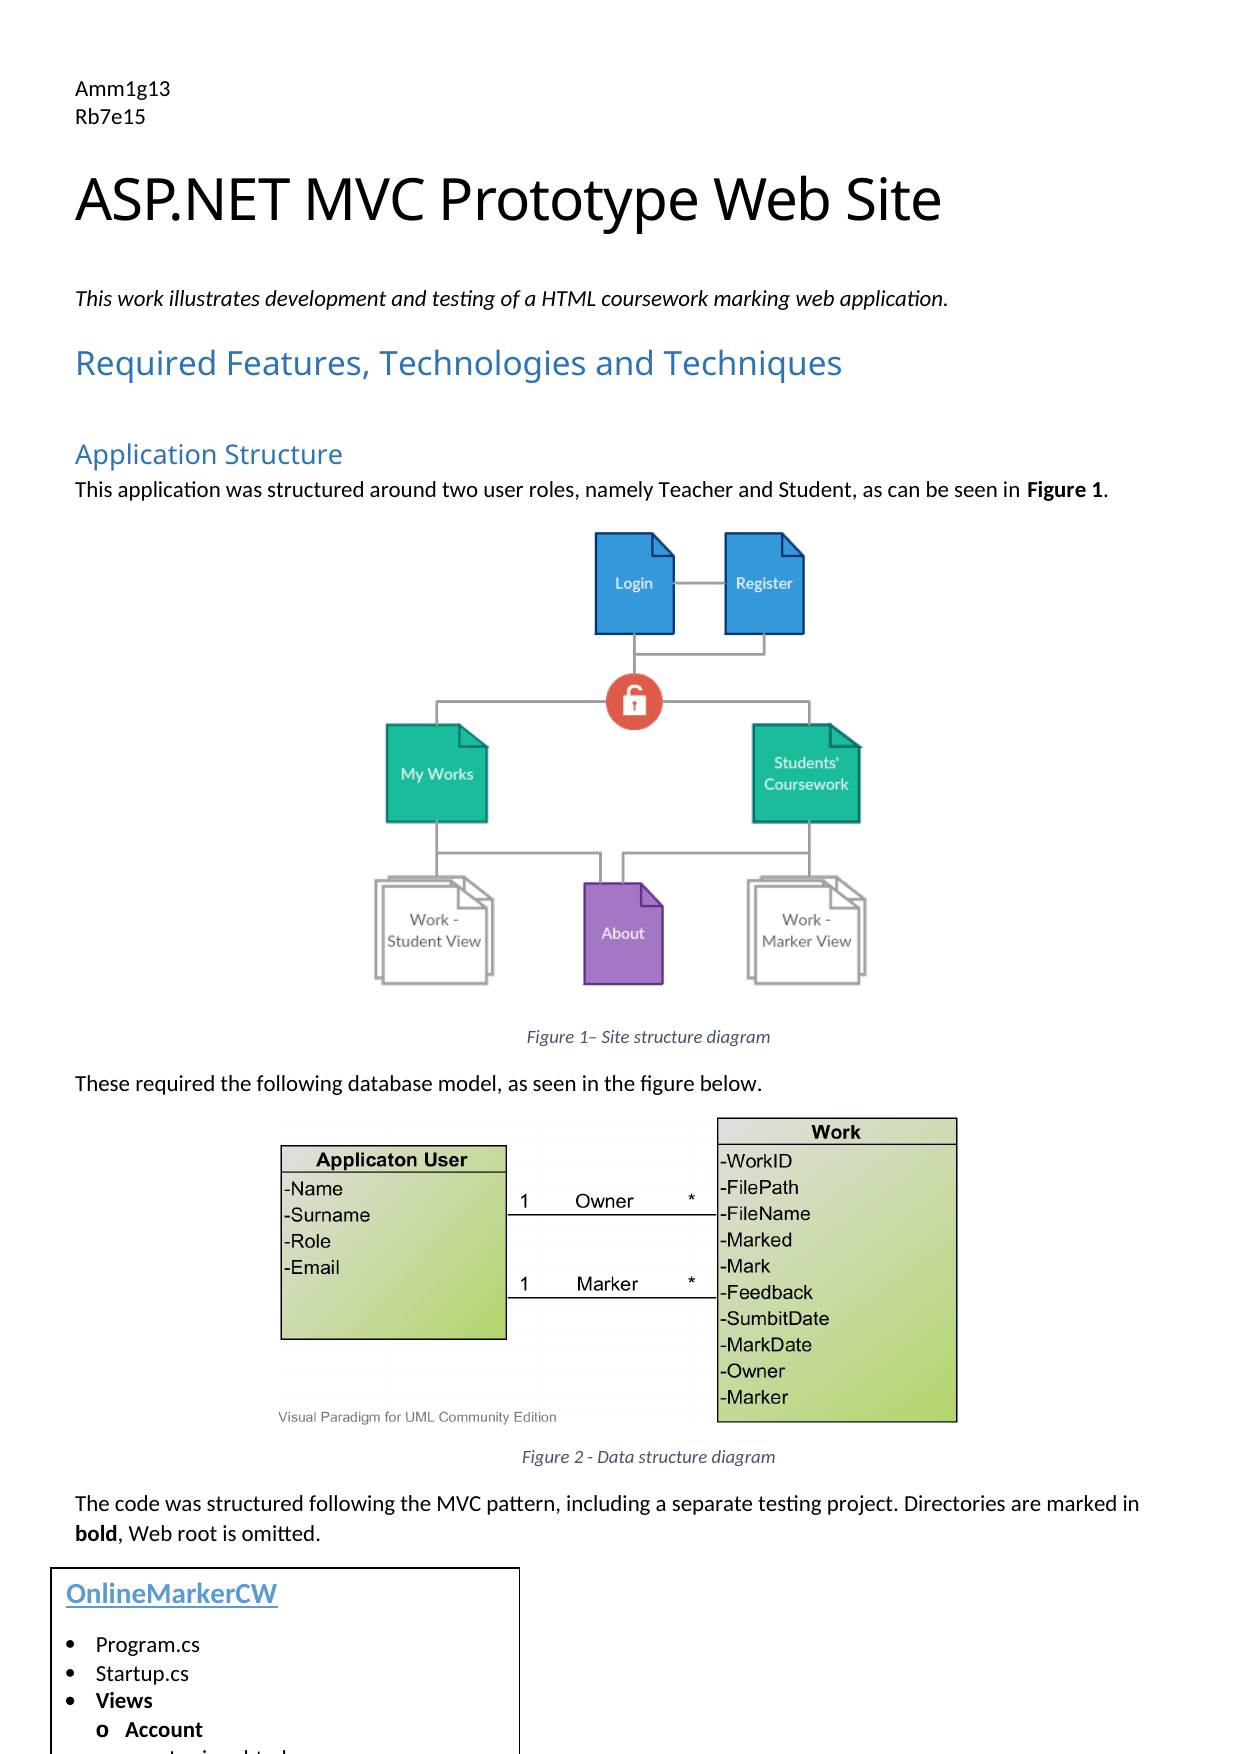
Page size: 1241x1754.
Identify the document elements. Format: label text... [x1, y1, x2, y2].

text This work illustrates development and testing of a HTML coursework marking web application. [75, 284, 1165, 312]
subtitle Required Features, Technologies and Techniques [75, 339, 1165, 385]
text These required the following database model, as seen in the figure below. [75, 1069, 1165, 1097]
subtitle Application Structure [75, 435, 1165, 472]
title ASP.NET MVC Prototype Web Site [75, 158, 1165, 237]
text Figure 2 - Data structure diagram [75, 1446, 1165, 1468]
picture [278, 1115, 962, 1427]
text Figure 1– Site structure diagram [75, 1025, 1165, 1048]
text The code was structured following the MVC pattern, including a separate testing project. Directories are marked in bold, Web root is omitted. [75, 1489, 1165, 1548]
picture [364, 521, 877, 1007]
text This application was structured around two user roles, namely Teacher and Student, as can be seen in Figure 1. [75, 475, 1165, 503]
